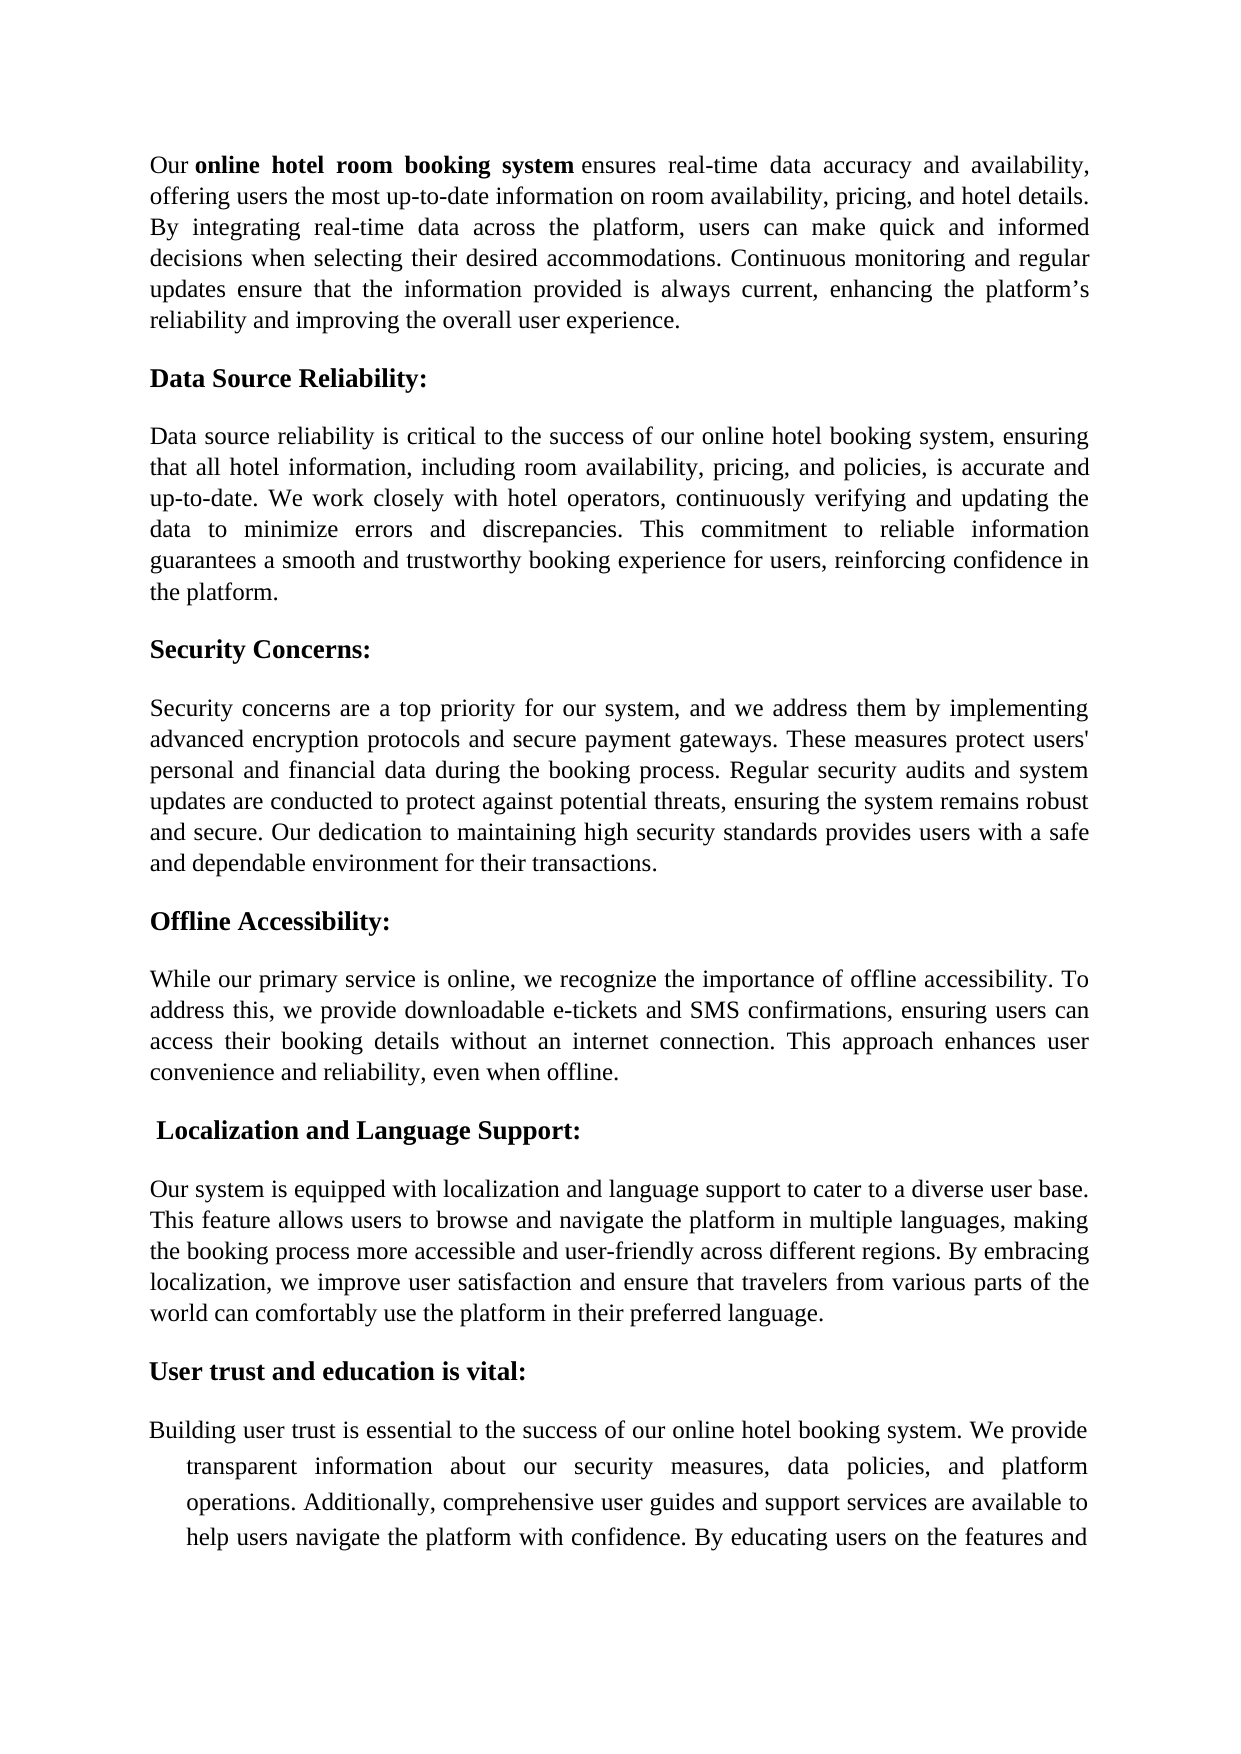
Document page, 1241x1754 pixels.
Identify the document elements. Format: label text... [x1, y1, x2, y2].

text Data source reliability is critical to the success of our online hotel booking system, ensuring that all hotel information, including room availability, pricing, and policies, is accurate and up-to-date. We work closely with hotel operators, continuously verifying and updating the data to minimize errors and discrepancies. This commitment to reliable information guarantees a smooth and trustworthy booking experience for users, reinforcing confidence in the platform. [149, 421, 1090, 605]
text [148, 1415, 1089, 1551]
text Offline Accessibility: [149, 905, 1090, 936]
text Our system is equipped with localization and language support to cater to a diverse user base. This feature allows users to browse and navigate the platform in multiple languages, making the booking process more accessible and user-friendly across different regions. By embracing localization, we improve user satisfaction and ensure that travelers from various parts of the world can comfortably use the platform in their preferred language. [149, 1174, 1090, 1327]
text Data Source Reliability: [149, 362, 1090, 393]
text User trust and education is vital: [148, 1355, 1089, 1386]
text While our primary service is online, we recognize the importance of offline accessibility. To address this, we provide downloadable e-tickets and SMS confirmations, ensuring users can access their booking details without an internet connection. This approach enhances user convenience and reliability, even when offline. [149, 964, 1090, 1086]
text Localization and Language Support: [149, 1114, 1090, 1146]
text Security Concerns: [149, 633, 1090, 665]
text Our online hotel room booking system ensures real-time data accuracy and availability, offering users the most up-to-date information on room availability, pricing, and hotel details. By integrating real-time data across the platform, users can make quick and informed decisions when selecting their desired accommodations. Continuous monitoring and regular updates ensure that the information provided is always current, enhancing the platform’s reliability and improving the overall user experience. [149, 150, 1090, 334]
text Security concerns are a top priority for our system, and we address them by implementing advanced encryption protocols and secure payment gateways. These measures protect users' personal and financial data during the booking process. Regular security audits and system updates are conducted to protect against potential threats, ensuring the system remains robust and secure. Our dedication to maintaining high security standards provides users with a safe and dependable environment for their transactions. [149, 693, 1090, 877]
